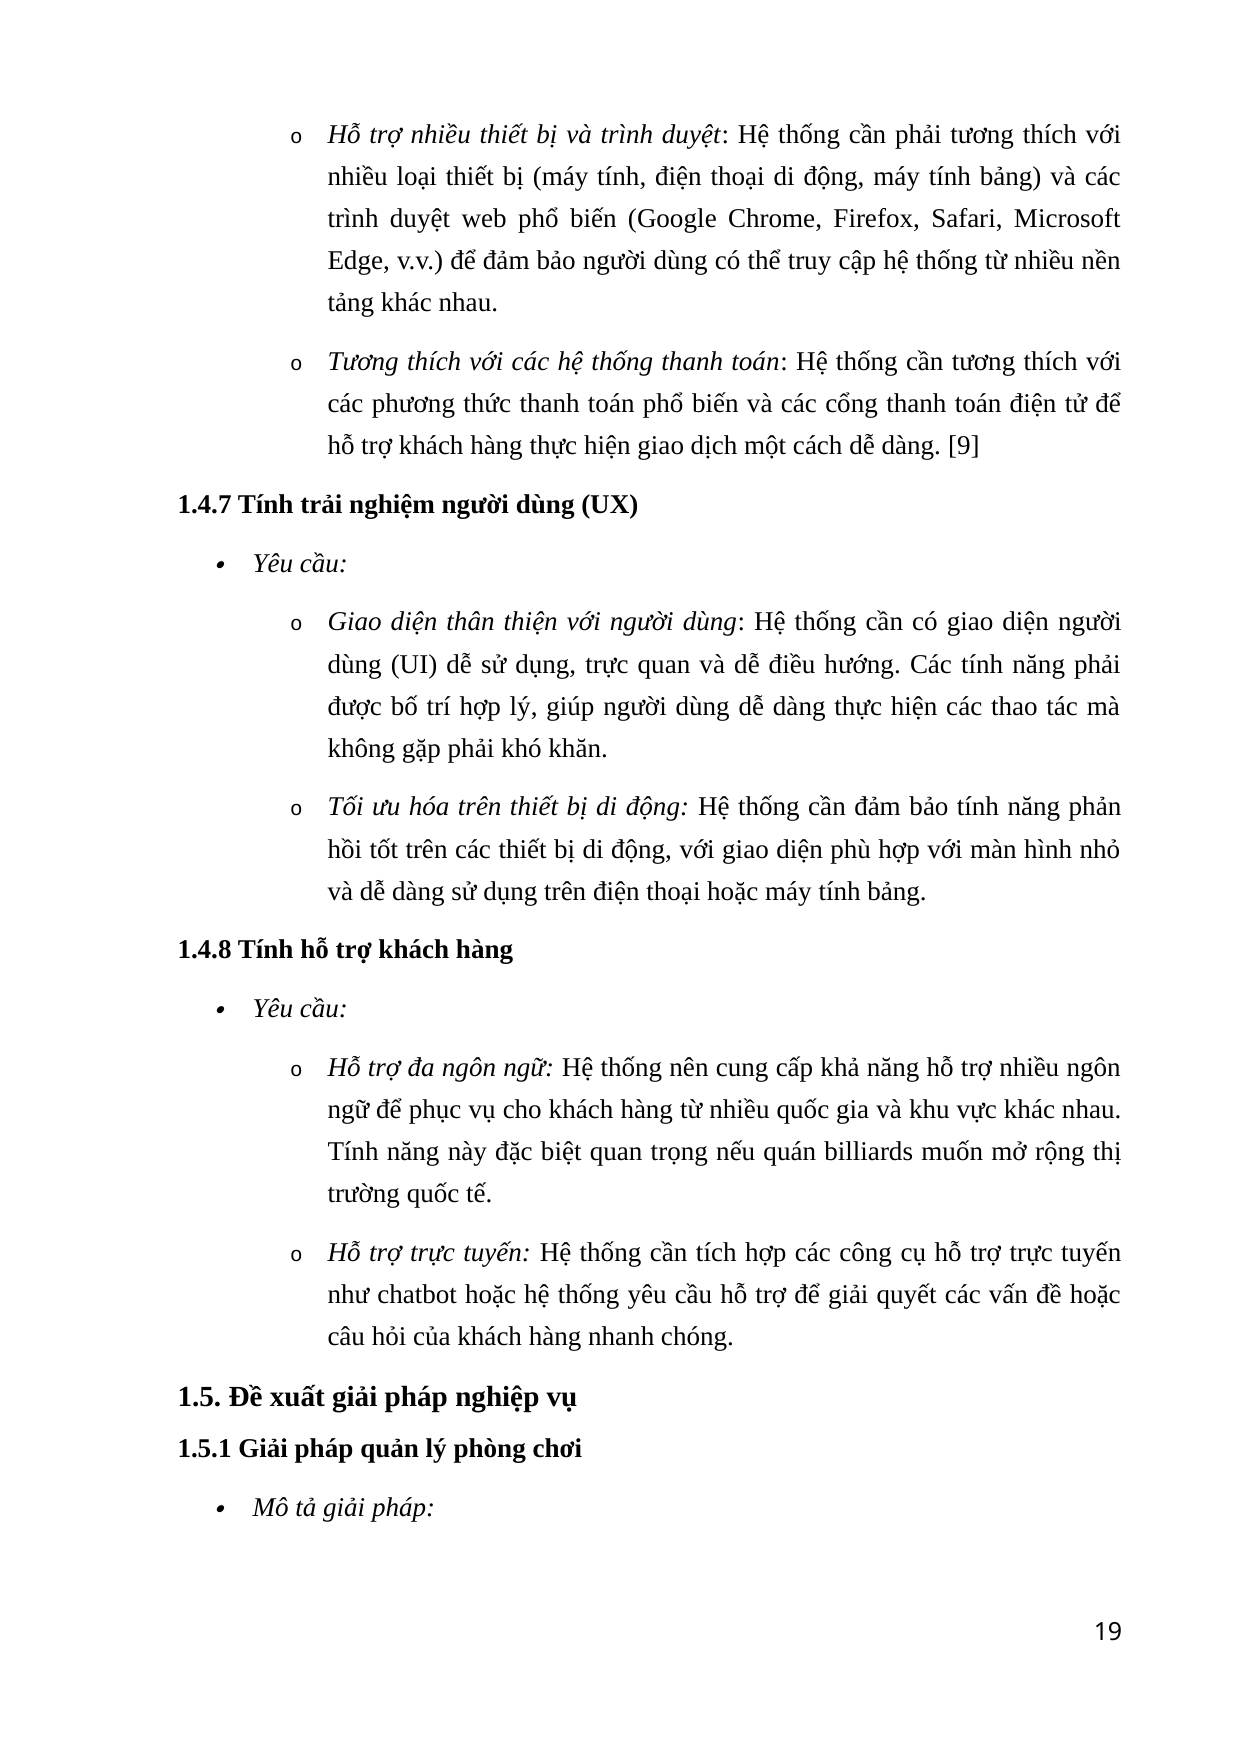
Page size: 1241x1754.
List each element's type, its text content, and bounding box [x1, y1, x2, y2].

list Tương thích với các hệ thống thanh toán: Hệ thống cần tương thích với các phương thức thanh toán phổ biến và các cổng thanh toán điện tử để hỗ trợ khách hàng thực hiện giao dịch một cách dễ dàng. [9] [290, 345, 1122, 461]
list Yêu cầu: [215, 992, 1122, 1023]
text 1.4.7 Tính trải nghiệm người dùng (UX) [177, 488, 1122, 519]
list Yêu cầu: [215, 547, 1122, 578]
text 1.5.1 Giải pháp quản lý phòng chơi [177, 1432, 1122, 1463]
list Mô tả giải pháp: [215, 1491, 1122, 1522]
list Hỗ trợ trực tuyến: Hệ thống cần tích hợp các công cụ hỗ trợ trực tuyến như chatbot hoặc hệ thống yêu cầu hỗ trợ để giải quyết các vấn đề hoặc câu hỏi của khách hàng nhanh chóng. [290, 1236, 1122, 1351]
list Tối ưu hóa trên thiết bị di động: Hệ thống cần đảm bảo tính năng phản hồi tốt trên các thiết bị di động, với giao diện phù hợp với màn hình nhỏ và dễ dàng sử dụng trên điện thoại hoặc máy tính bảng. [290, 790, 1122, 906]
text 1.4.8 Tính hỗ trợ khách hàng [177, 933, 1122, 964]
subtitle 1.5. Đề xuất giải pháp nghiệp vụ [177, 1379, 1122, 1412]
list Giao diện thân thiện với người dùng: Hệ thống cần có giao diện người dùng (UI) dễ sử dụng, trực quan và dễ điều hướng. Các tính năng phải được bố trí hợp lý, giúp người dùng dễ dàng thực hiện các thao tác mà không gặp phải khó khăn. [290, 605, 1122, 763]
list Hỗ trợ đa ngôn ngữ: Hệ thống nên cung cấp khả năng hỗ trợ nhiều ngôn ngữ để phục vụ cho khách hàng từ nhiều quốc gia và khu vực khác nhau. Tính năng này đặc biệt quan trọng nếu quán billiards muốn mở rộng thị trường quốc tế. [290, 1051, 1122, 1208]
list Hỗ trợ nhiều thiết bị và trình duyệt: Hệ thống cần phải tương thích với nhiều loại thiết bị (máy tính, điện thoại di động, máy tính bảng) và các trình duyệt web phổ biến (Google Chrome, Firefox, Safari, Microsoft Edge, v.v.) để đảm bảo người dùng có thể truy cập hệ thống từ nhiều nền tảng khác nhau. [290, 118, 1122, 318]
